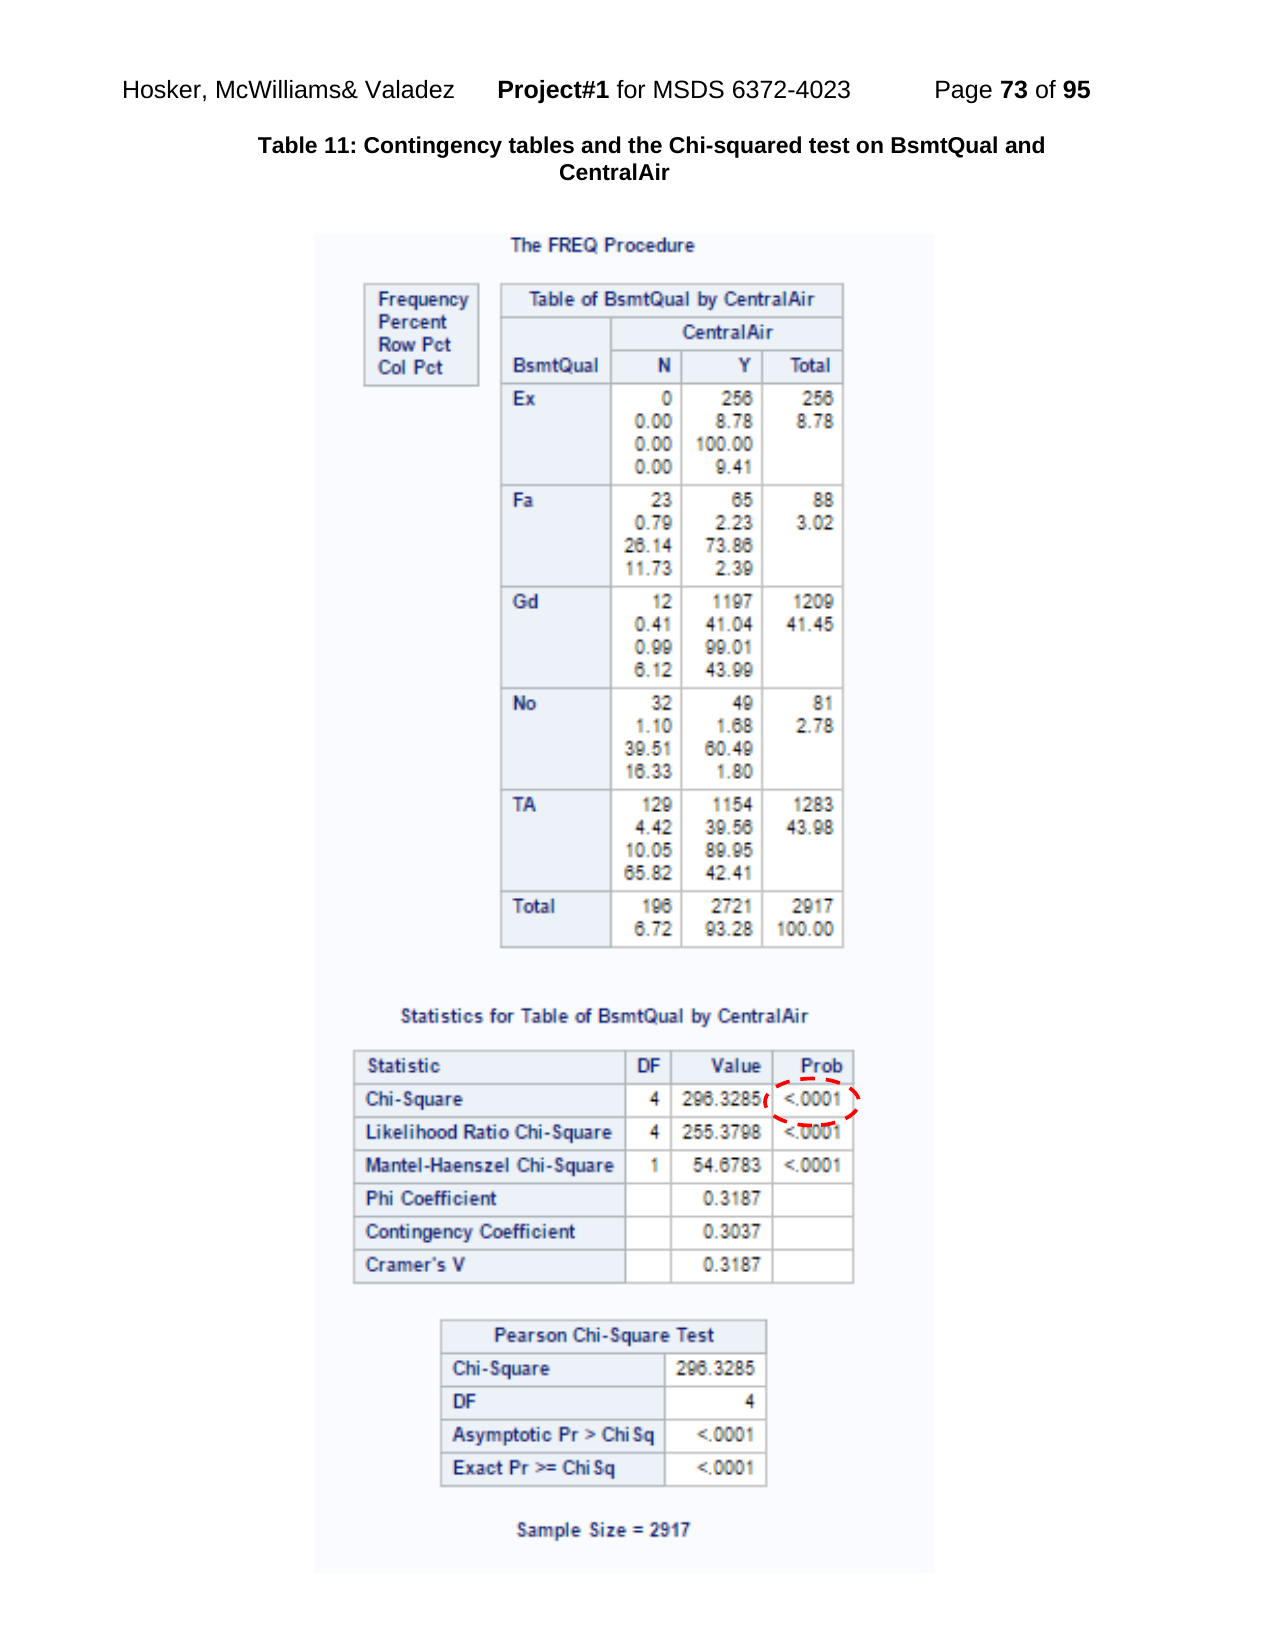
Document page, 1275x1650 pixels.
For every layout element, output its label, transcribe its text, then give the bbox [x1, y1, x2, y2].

text Table 11: Contingency tables and the Chi-squared test on BsmtQual and CentralAir [150, 132, 1078, 185]
picture [313, 210, 936, 1573]
